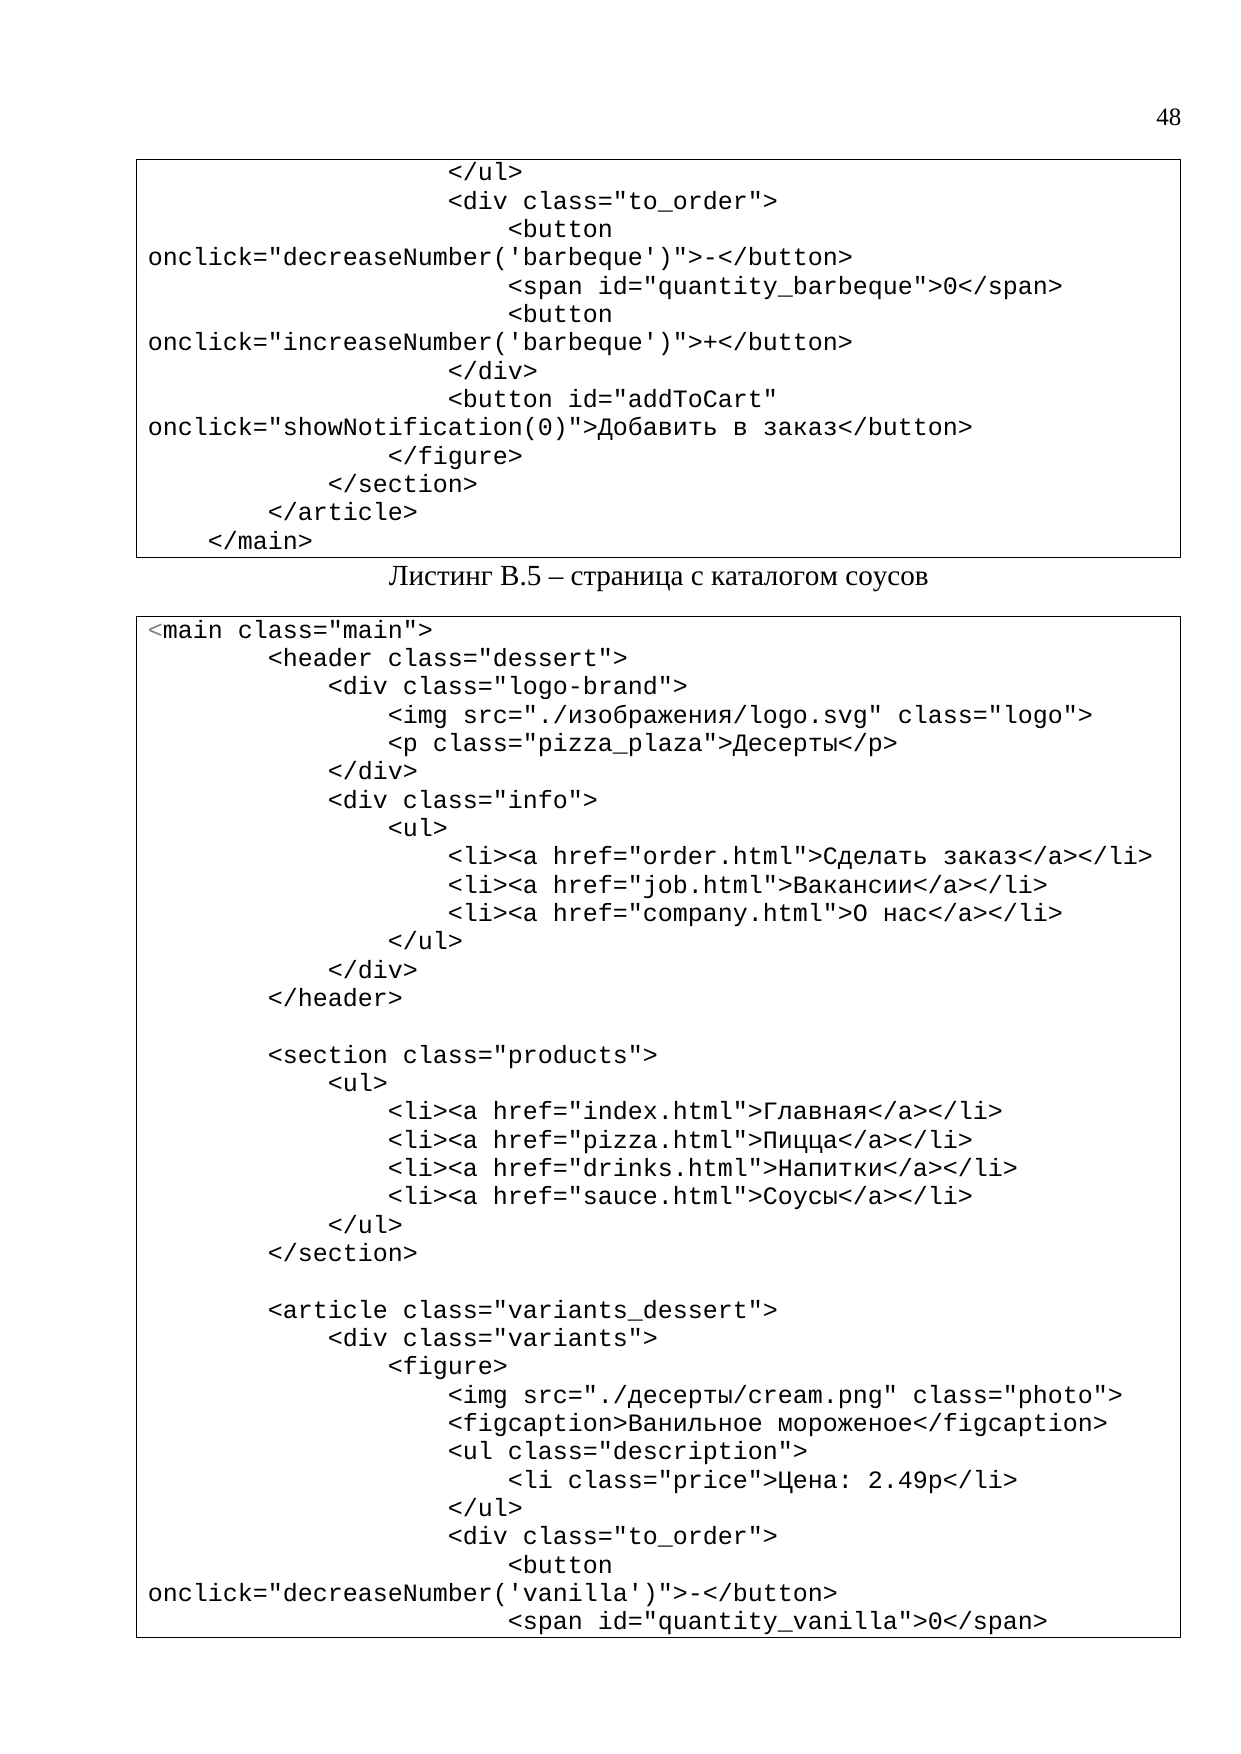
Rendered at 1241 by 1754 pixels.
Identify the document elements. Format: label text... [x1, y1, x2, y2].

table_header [137, 617, 1180, 1637]
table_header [137, 160, 1180, 557]
text Листинг В.5 – страница с каталогом соусов [136, 558, 1181, 591]
